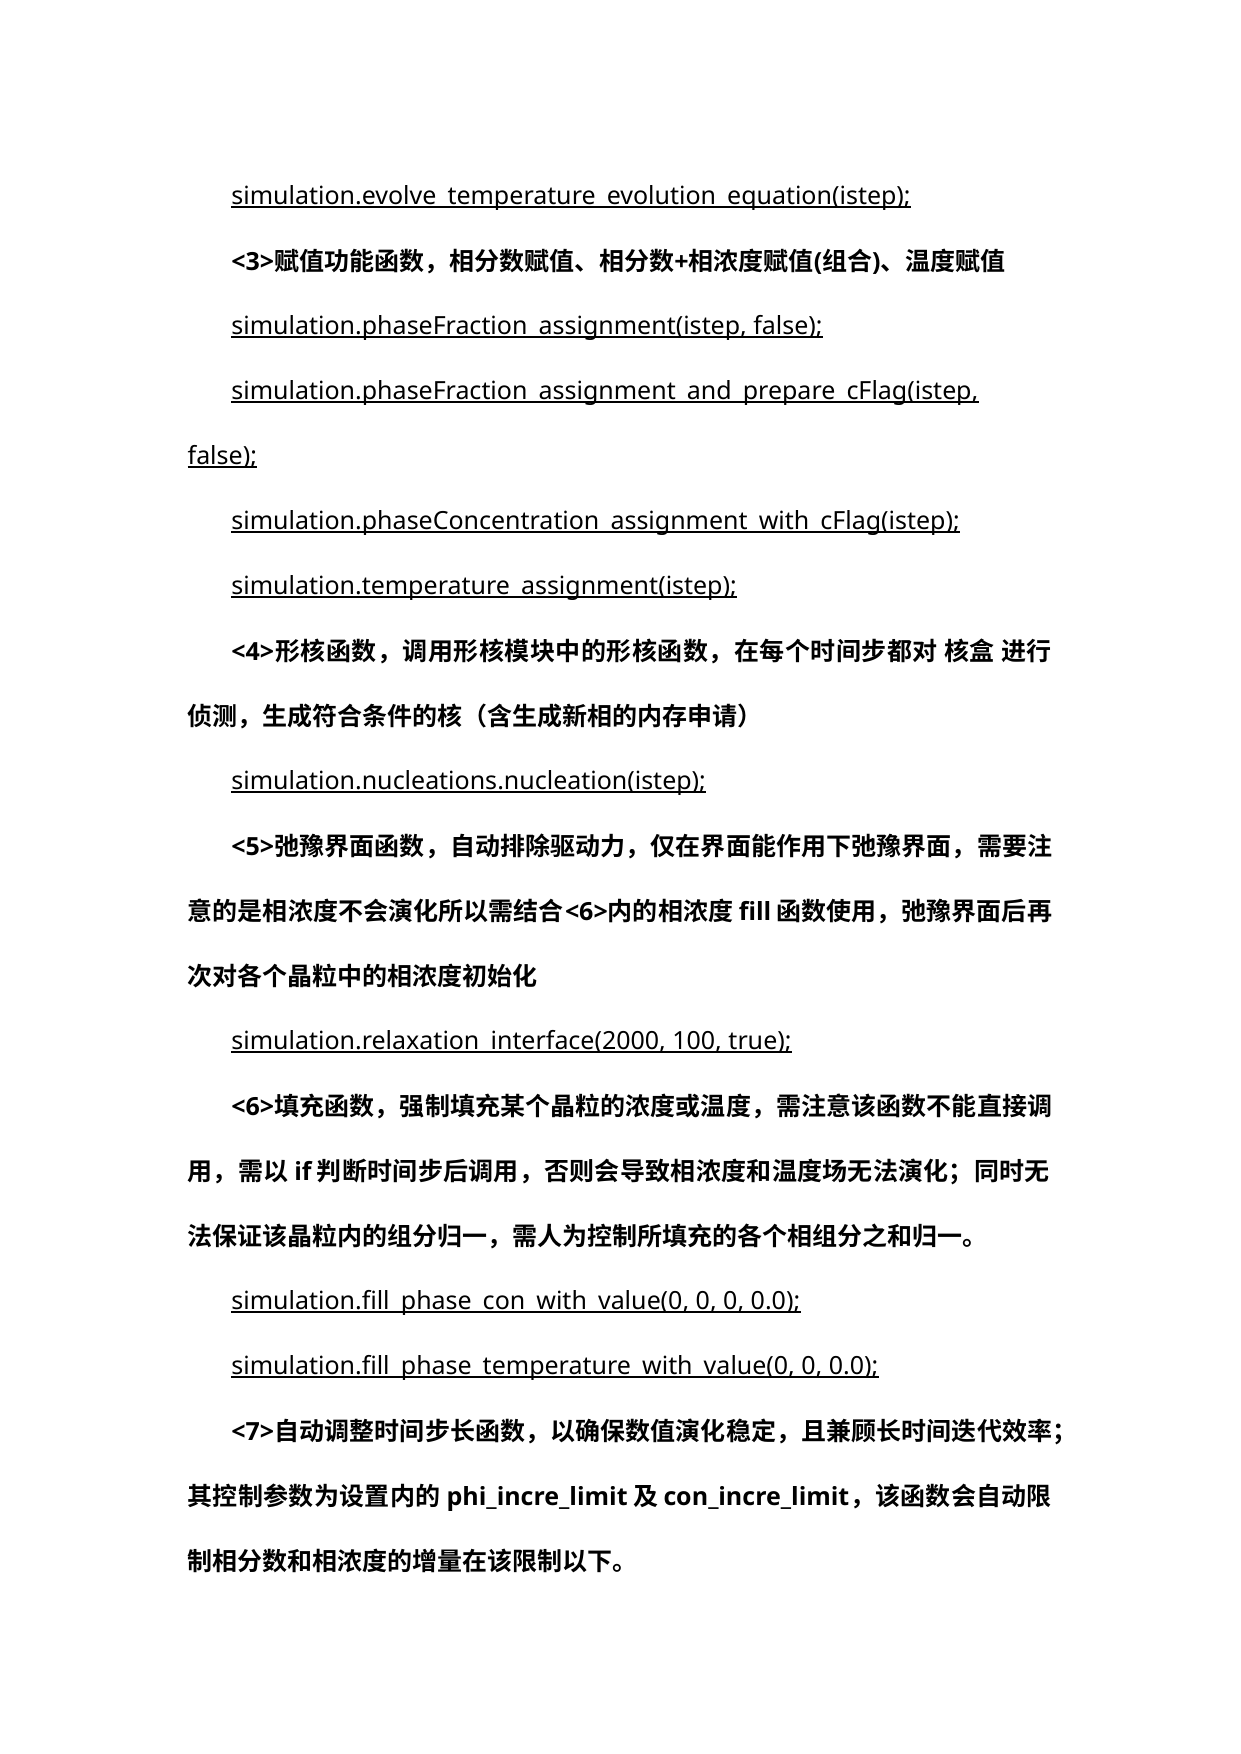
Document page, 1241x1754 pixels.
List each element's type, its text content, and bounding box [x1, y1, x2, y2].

text simulation.evolve_temperature_evolution_equation(istep); [187, 162, 1053, 227]
text simulation.fill_phase_temperature_with_value(0, 0, 0.0); [187, 1332, 1053, 1397]
text <7>自动调整时间步长函数，以确保数值演化稳定，且兼顾长时间迭代效率；其控制参数为设置内的phi_incre_limit及con_incre_limit，该函数会自动限制相分数和相浓度的增量在该限制以下。 [187, 1397, 1053, 1592]
text simulation.relaxation_interface(2000, 100, true); [187, 1007, 1053, 1072]
text simulation.nucleations.nucleation(istep); [187, 747, 1053, 812]
text simulation.temperature_assignment(istep); [187, 552, 1053, 617]
text <3>赋值功能函数，相分数赋值、相分数+相浓度赋值(组合)、温度赋值 [187, 227, 1053, 292]
text simulation.phaseFraction_assignment_and_prepare_cFlag(istep, false); [187, 357, 1053, 487]
text <5>弛豫界面函数，自动排除驱动力，仅在界面能作用下弛豫界面，需要注意的是相浓度不会演化所以需结合<6>内的相浓度fill函数使用，弛豫界面后再次对各个晶粒中的相浓度初始化 [187, 812, 1053, 1007]
text simulation.phaseConcentration_assignment_with_cFlag(istep); [187, 487, 1053, 552]
text simulation.fill_phase_con_with_value(0, 0, 0, 0.0); [187, 1267, 1053, 1332]
text simulation.phaseFraction_assignment(istep, false); [187, 292, 1053, 357]
text <6>填充函数，强制填充某个晶粒的浓度或温度，需注意该函数不能直接调用，需以if判断时间步后调用，否则会导致相浓度和温度场无法演化；同时无法保证该晶粒内的组分归一，需人为控制所填充的各个相组分之和归一。 [187, 1072, 1053, 1267]
text <4>形核函数，调用形核模块中的形核函数，在每个时间步都对 核盒 进行侦测，生成符合条件的核（含生成新相的内存申请） [187, 617, 1053, 747]
